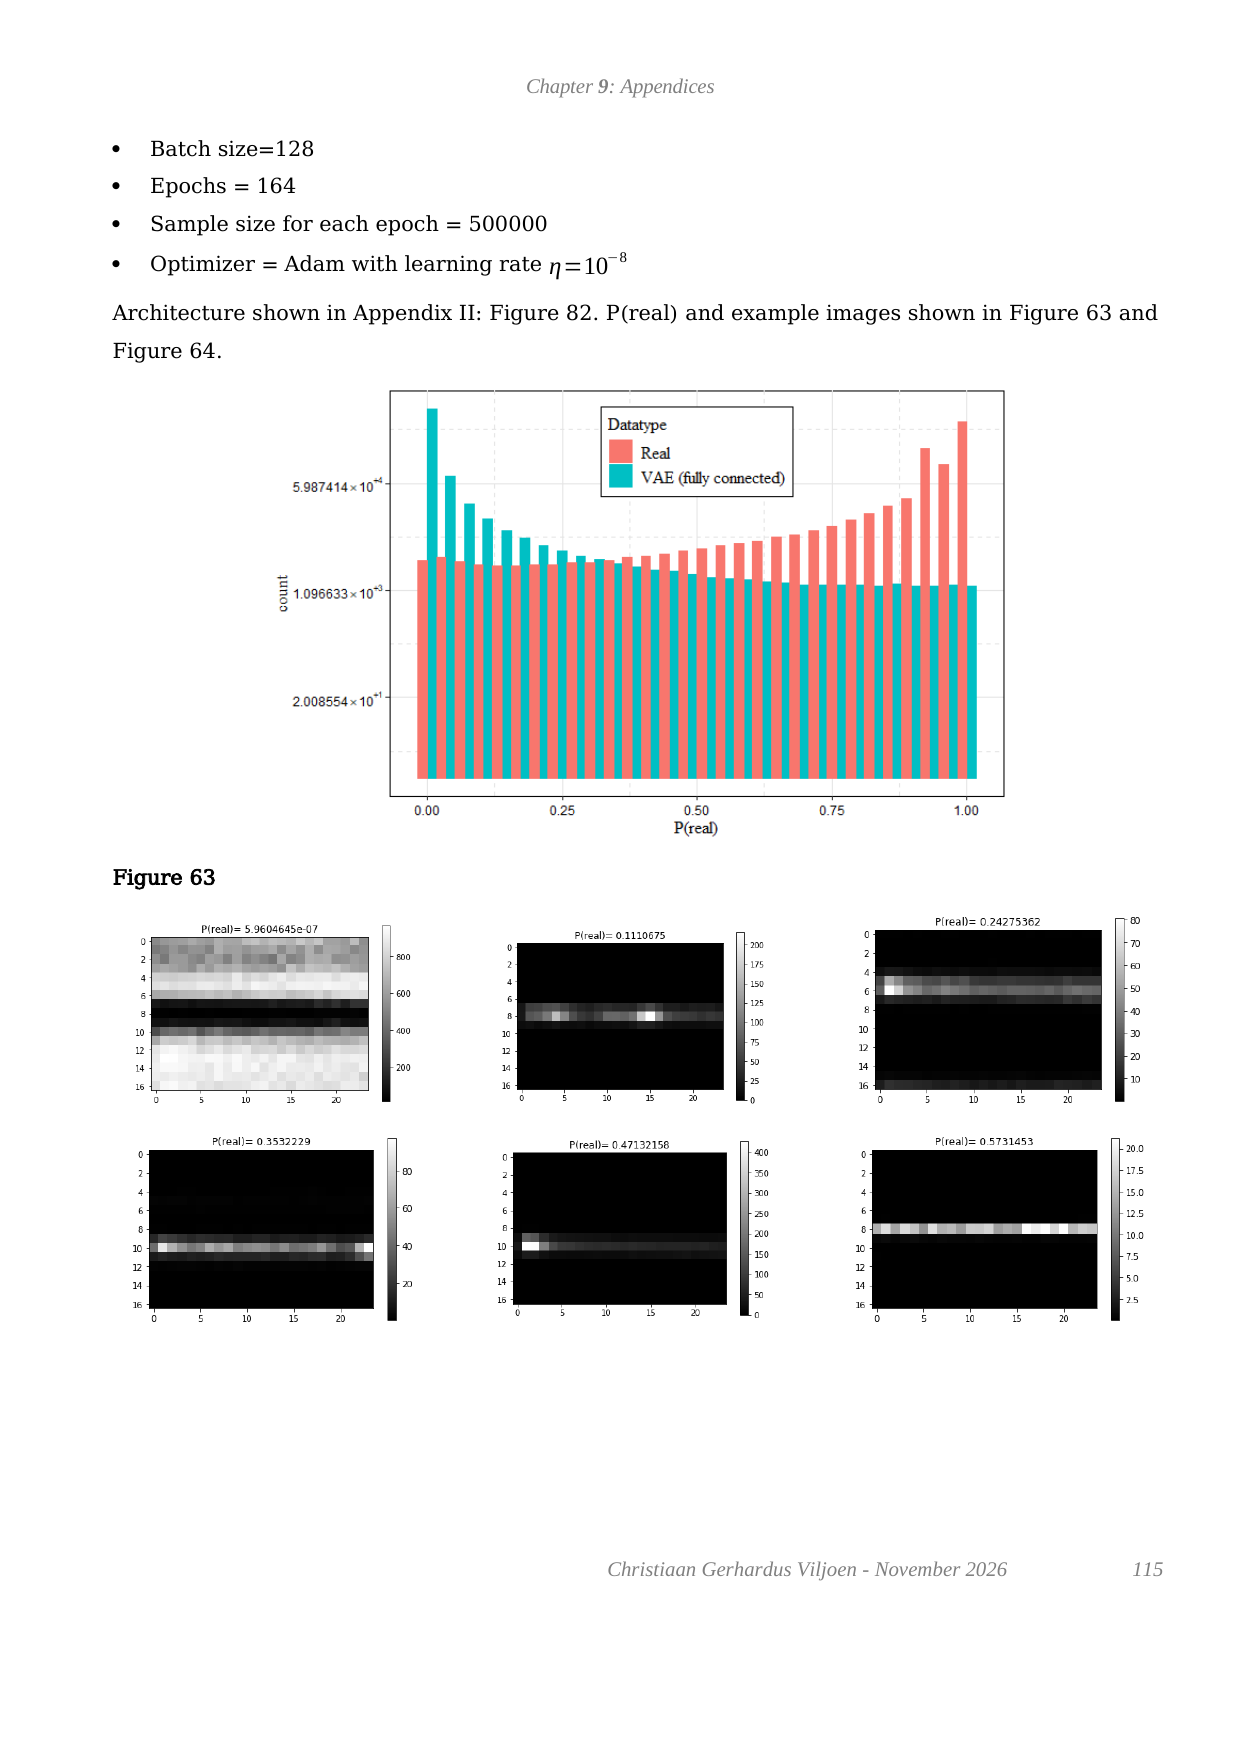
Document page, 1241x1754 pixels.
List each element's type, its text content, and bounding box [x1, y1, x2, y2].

table_cell [75, 1130, 432, 1349]
text Figure 63 [112, 864, 1165, 889]
picture [127, 1130, 418, 1329]
picture [849, 1129, 1149, 1329]
table_header [432, 910, 795, 1130]
picture [266, 383, 1012, 844]
picture [496, 924, 769, 1110]
table_cell [795, 1130, 1165, 1349]
list Optimizer = Adam with learning rate [112, 248, 1165, 279]
picture [852, 909, 1146, 1110]
table_cell [432, 1130, 795, 1349]
list Sample size for each epoch = 500000 [112, 211, 1165, 236]
list Batch size=128 [112, 135, 1165, 161]
table_header [75, 910, 432, 1130]
list Epochs = 164 [112, 173, 1165, 198]
picture [491, 1133, 774, 1325]
table_header [795, 910, 1165, 1130]
picture [129, 917, 416, 1110]
